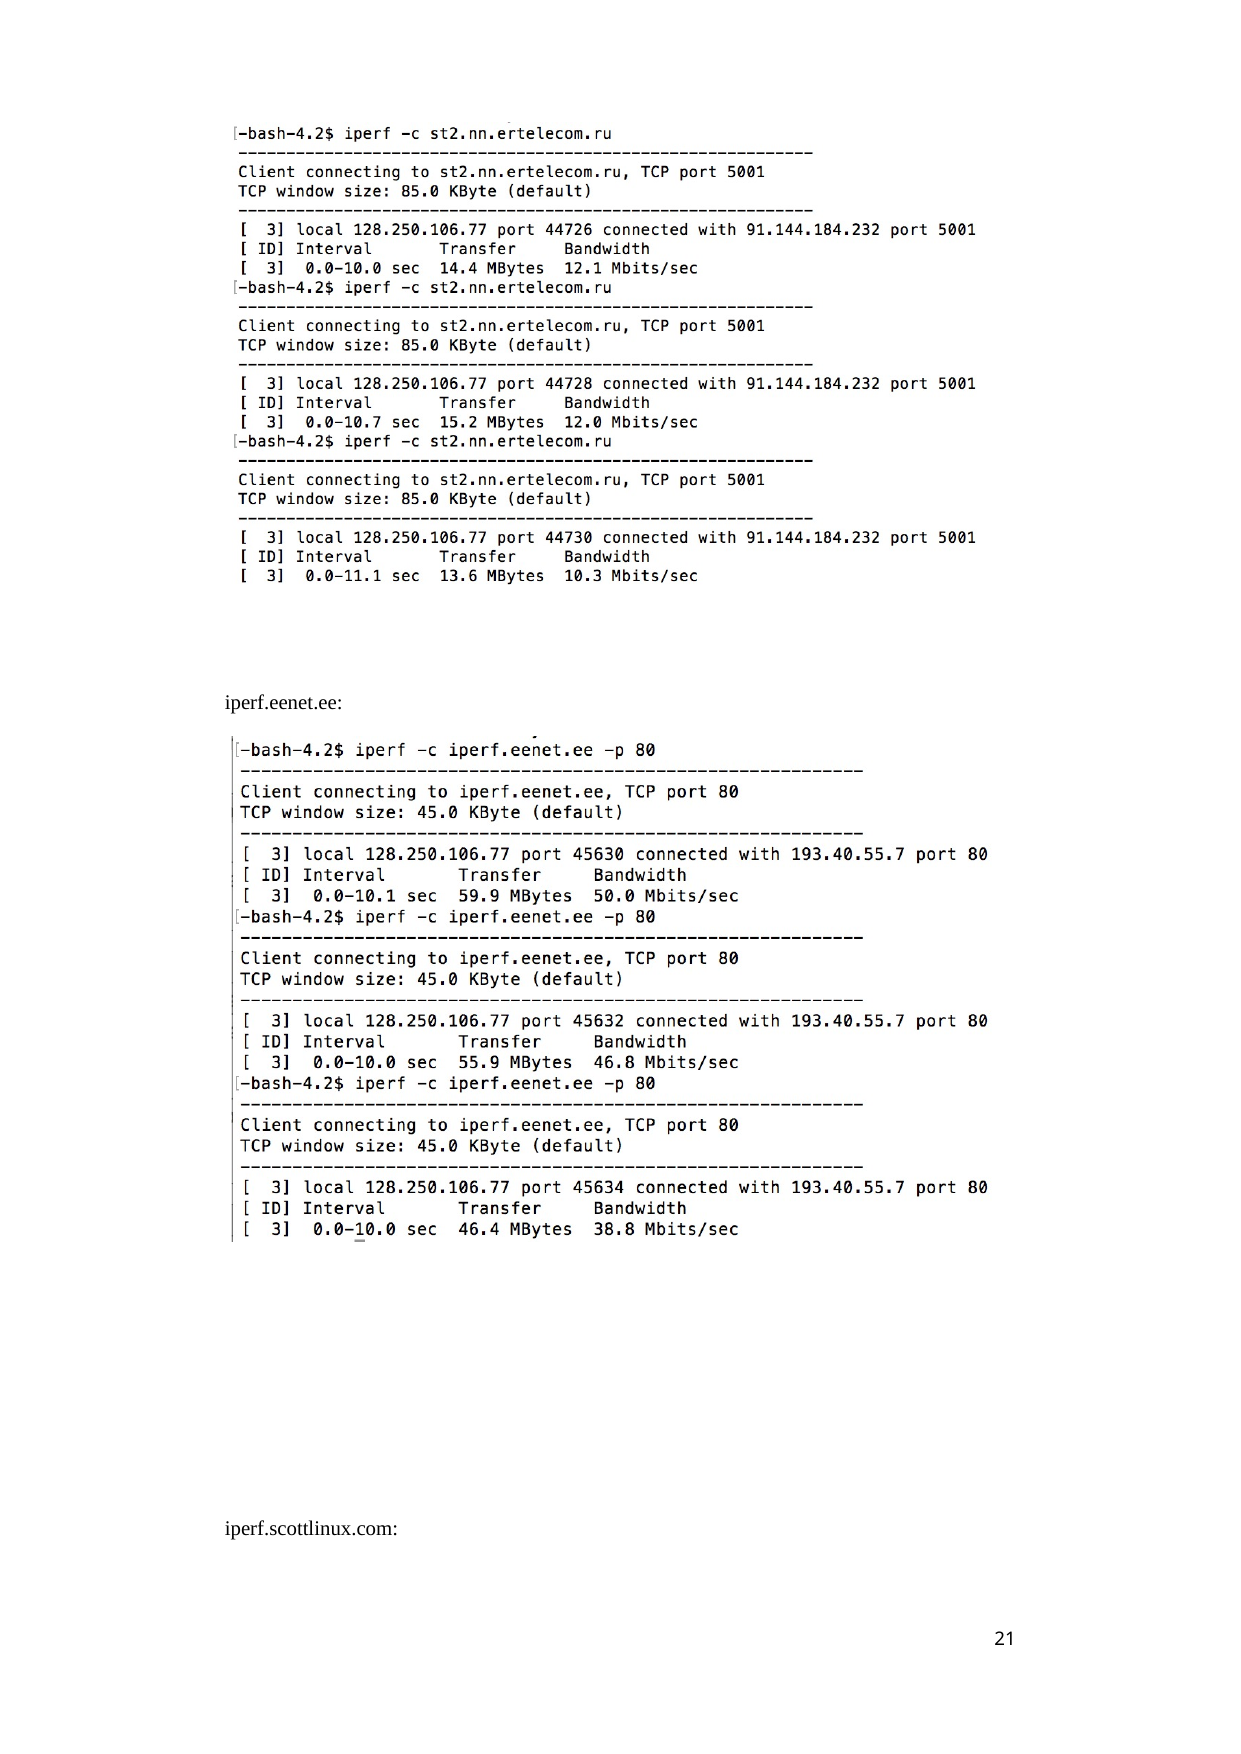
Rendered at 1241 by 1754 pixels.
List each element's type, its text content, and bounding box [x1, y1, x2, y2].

text iperf.scottlinux.com: [224, 1506, 1016, 1550]
picture [231, 122, 1009, 585]
text iperf.eenet.ee: [224, 680, 1016, 724]
picture [231, 736, 1009, 1242]
